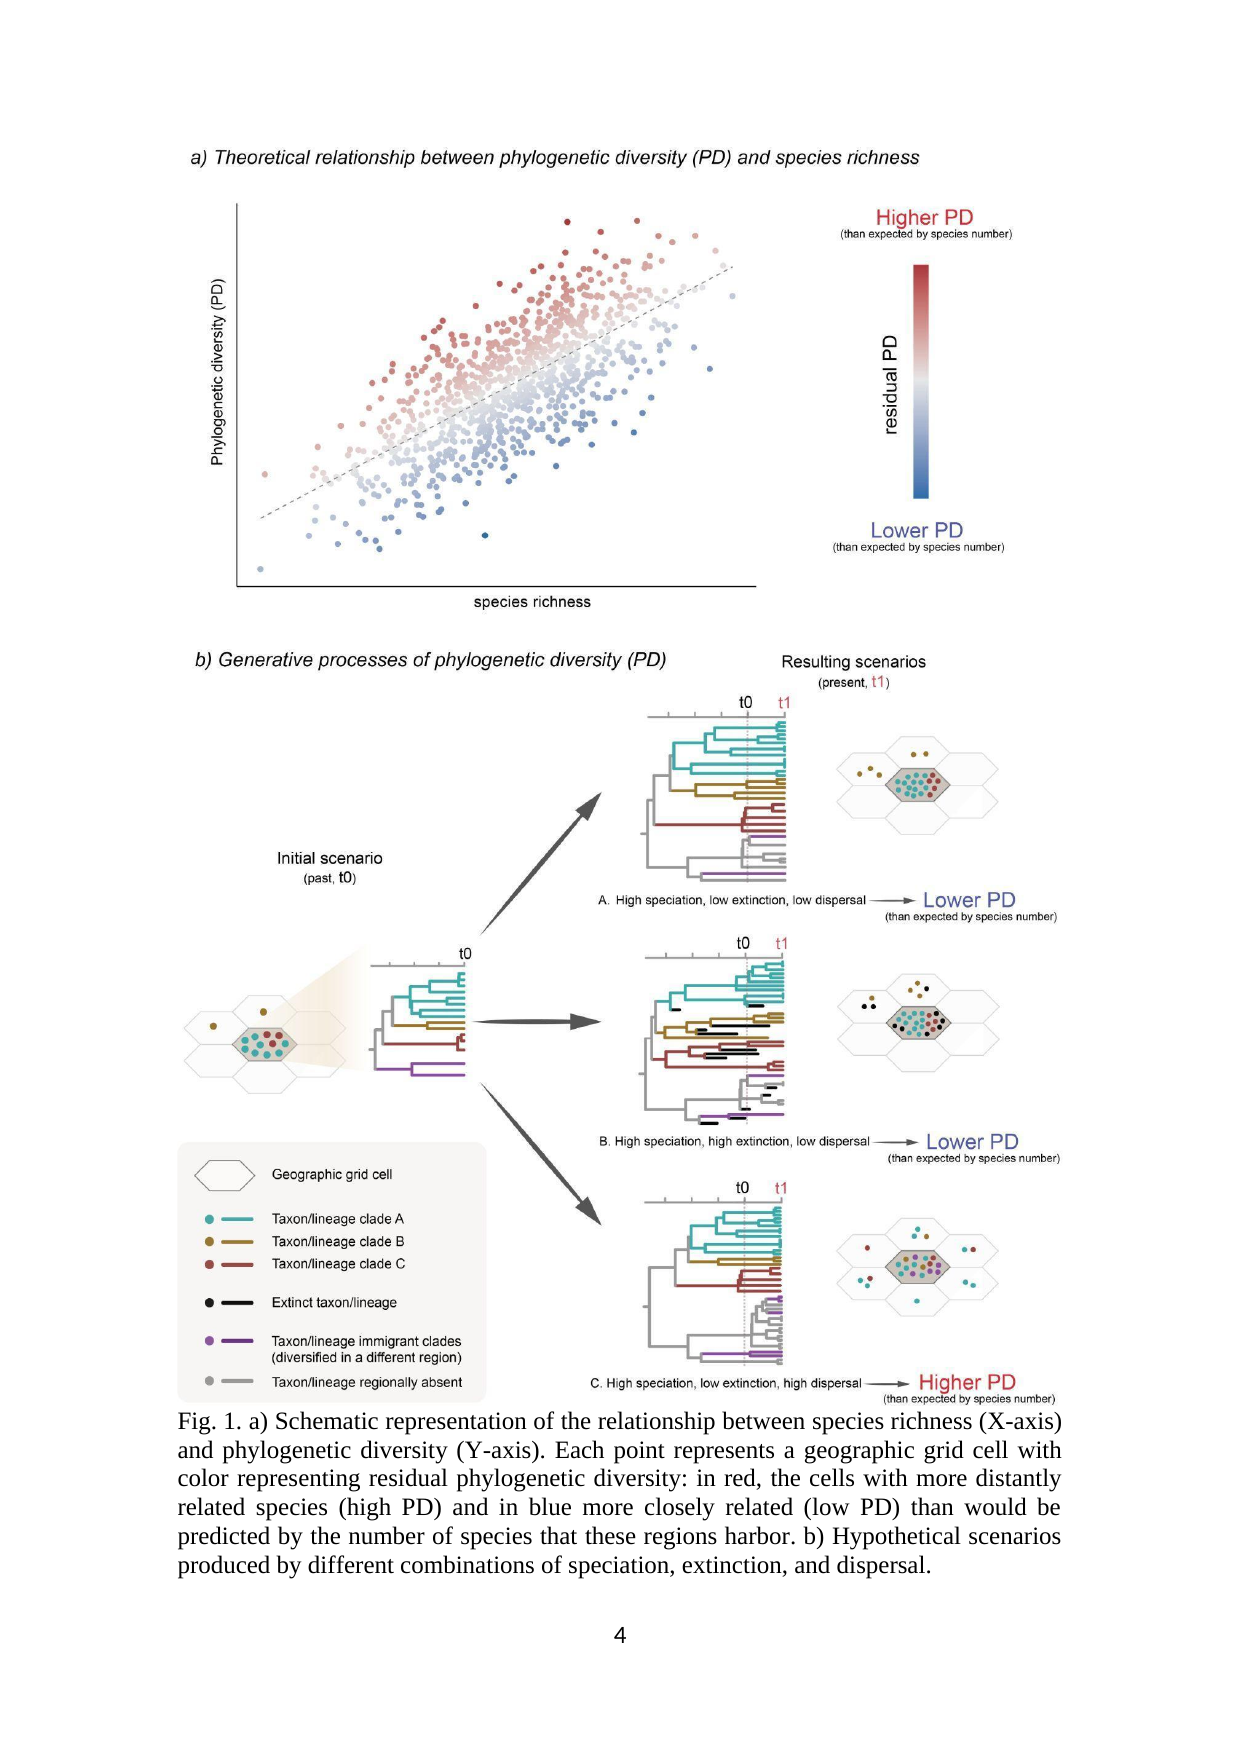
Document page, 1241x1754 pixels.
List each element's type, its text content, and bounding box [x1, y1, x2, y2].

picture [177, 147, 1063, 1406]
text Fig. 1. a) Schematic representation of the relationship between species richness (X-axis) and phylogenetic diversity (Y-axis). Each point represents a geographic grid cell with color representing residual phylogenetic diversity: in red, the cells with more distantly related species (high PD) and in blue more closely related (low PD) than would be predicted by the number of species that these regions harbor. b) Hypothetical scenarios produced by different combinations of speciation, extinction, and dispersal. [177, 1406, 1063, 1578]
